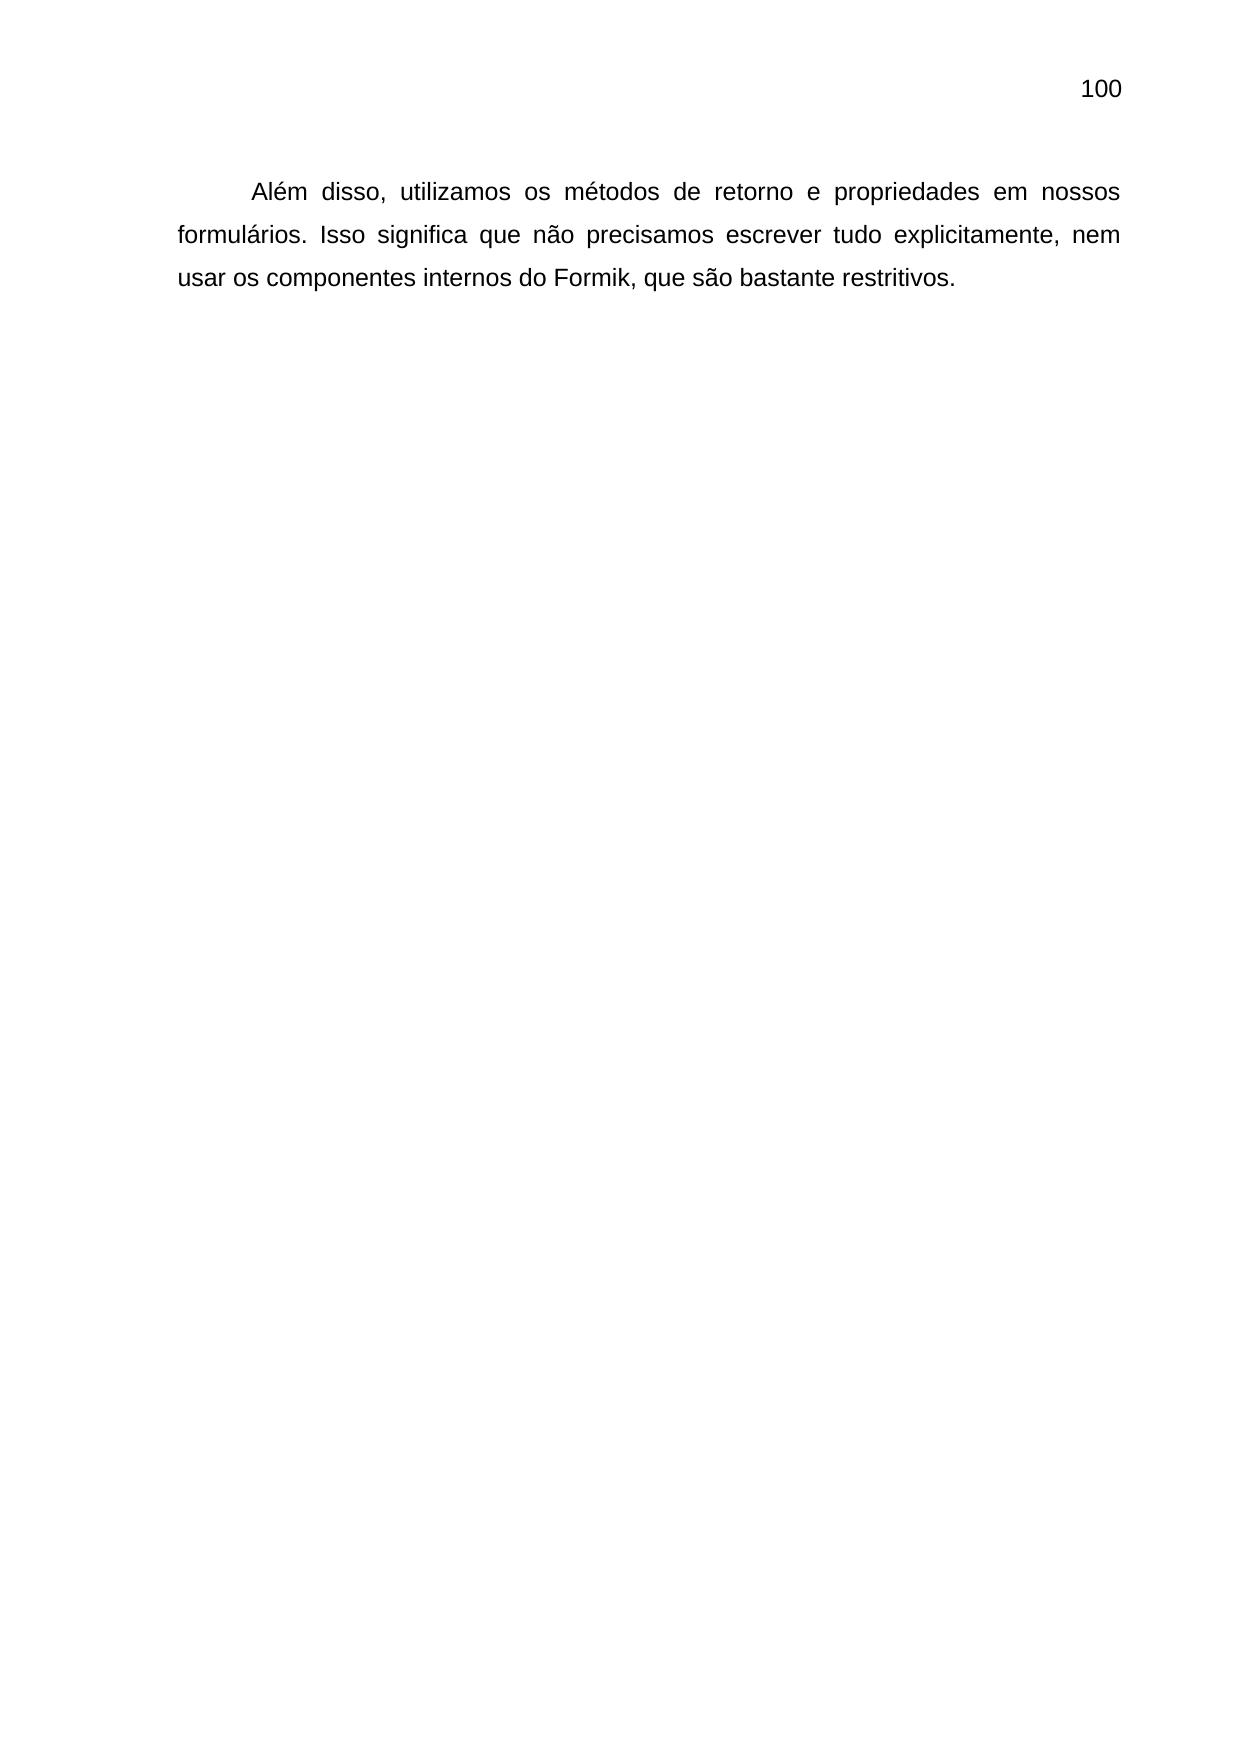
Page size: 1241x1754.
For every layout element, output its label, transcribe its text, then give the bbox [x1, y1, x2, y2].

text Além disso, utilizamos os métodos de retorno e propriedades em nossos formulários. Isso significa que não precisamos escrever tudo explicitamente, nem usar os componentes internos do Formik, que são bastante restritivos. [177, 177, 1122, 292]
